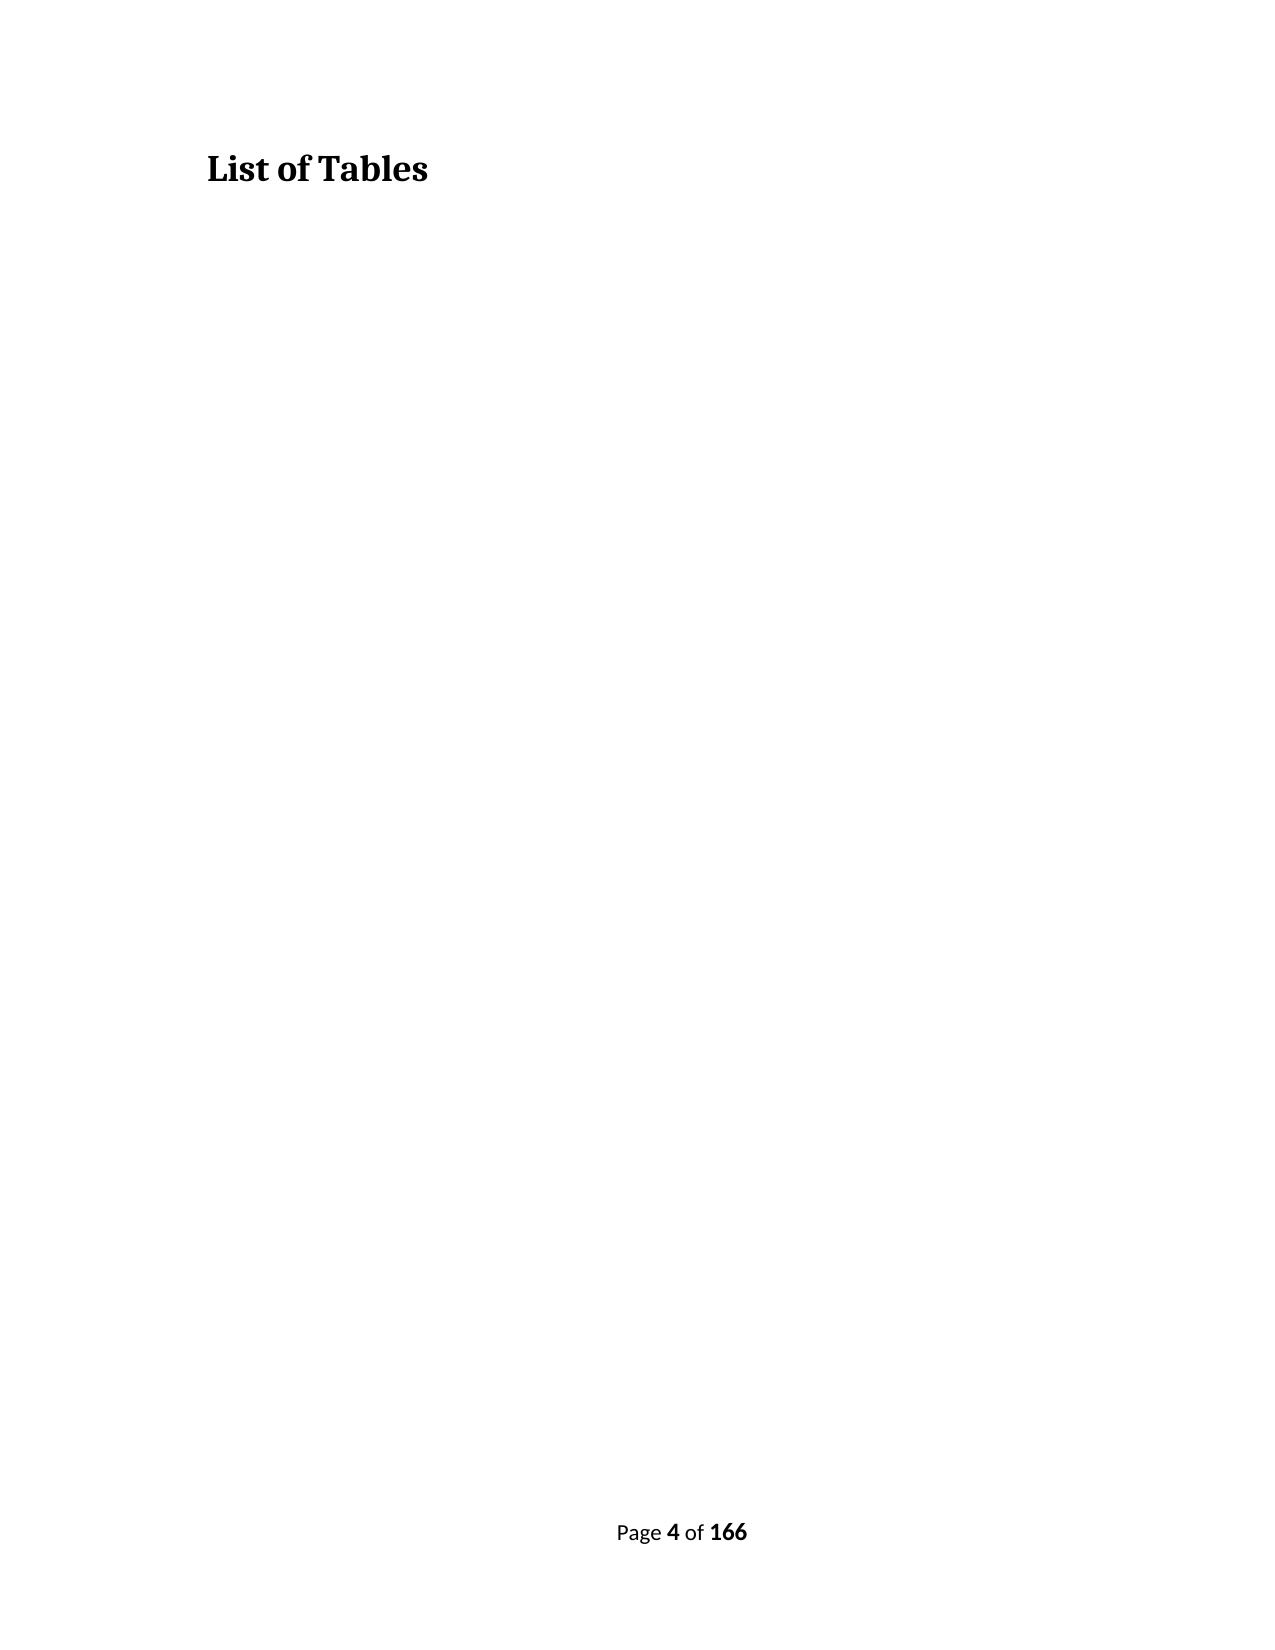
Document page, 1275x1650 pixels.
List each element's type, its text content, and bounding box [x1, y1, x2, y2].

text List of Tables [207, 148, 1157, 191]
